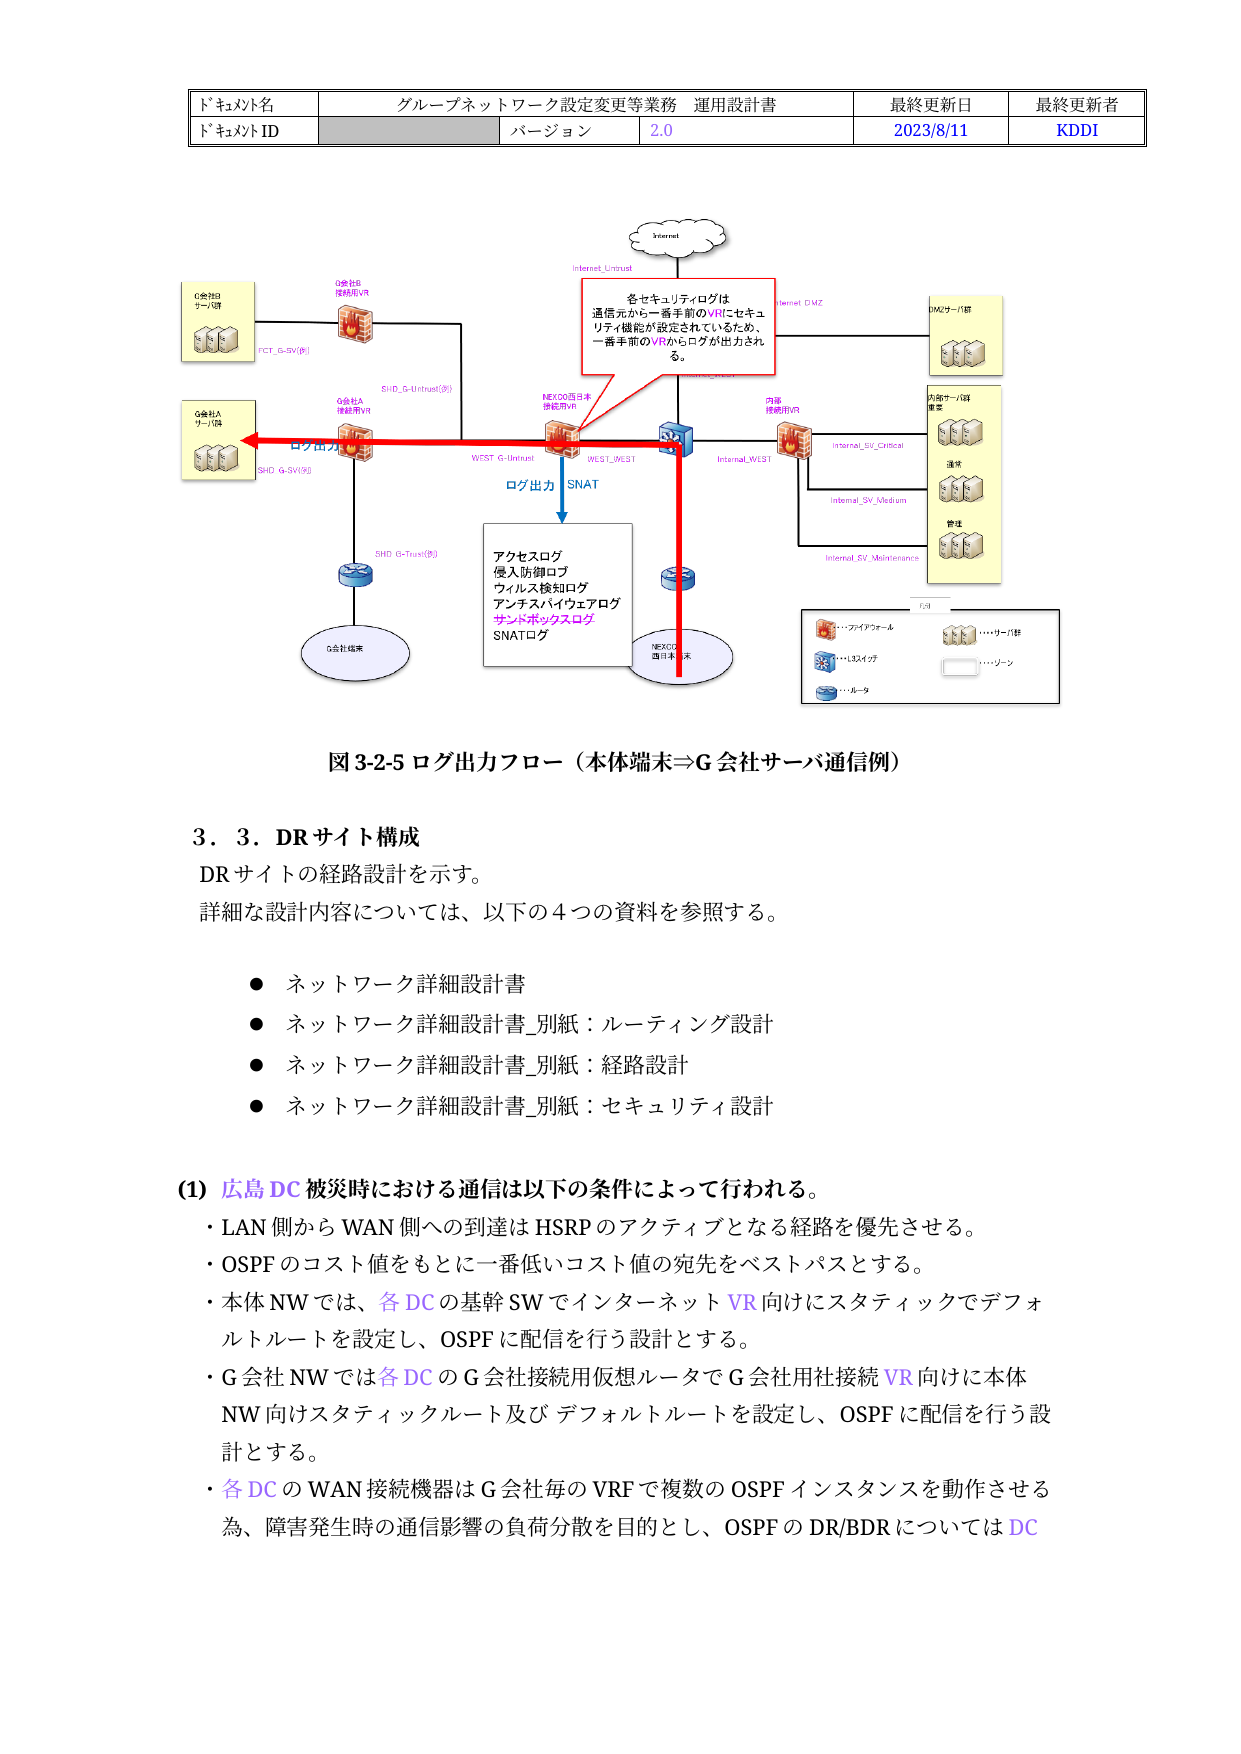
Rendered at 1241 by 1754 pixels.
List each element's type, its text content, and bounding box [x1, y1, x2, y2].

text ・本体NWでは、各DCの基幹SWでインターネットVR向けにスタティックでデフォルトルートを設定し、OSPFに配信を行う設計とする。 [199, 1282, 1063, 1357]
picture [177, 216, 1063, 710]
text 図3-2-5 ログ出力フロー（本体端末⇒G会社サーバ通信例） [177, 742, 1063, 779]
text DRサイトの経路設計を示す。 [177, 854, 1063, 892]
text 詳細な設計内容については、以下の４つの資料を参照する。 [177, 892, 1063, 929]
text ・G会社NWでは各DCのG会社接続用仮想ルータでG会社用社接続VR向けに本体NW向けスタティックルート及び デフォルトルートを設定し、OSPFに配信を行う設計とする。 [199, 1357, 1063, 1469]
list 広島DC被災時における通信は以下の条件によって行われる。 [177, 1169, 1063, 1207]
list ネットワーク詳細設計書_別紙：経路設計 [248, 1048, 1063, 1080]
subtitle ３．３．DRサイト構成 [177, 817, 1063, 854]
text ・OSPFのコスト値をもとに一番低いコスト値の宛先をベストパスとする。 [177, 1244, 1063, 1282]
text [177, 1469, 1063, 1544]
list ネットワーク詳細設計書_別紙：ルーティング設計 [248, 1008, 1063, 1039]
list ネットワーク詳細設計書_別紙：セキュリティ設計 [248, 1089, 1063, 1121]
list ネットワーク詳細設計書 [248, 967, 1063, 998]
text ・LAN側からWAN側への到達はHSRPのアクティブとなる経路を優先させる。 [177, 1207, 1063, 1244]
